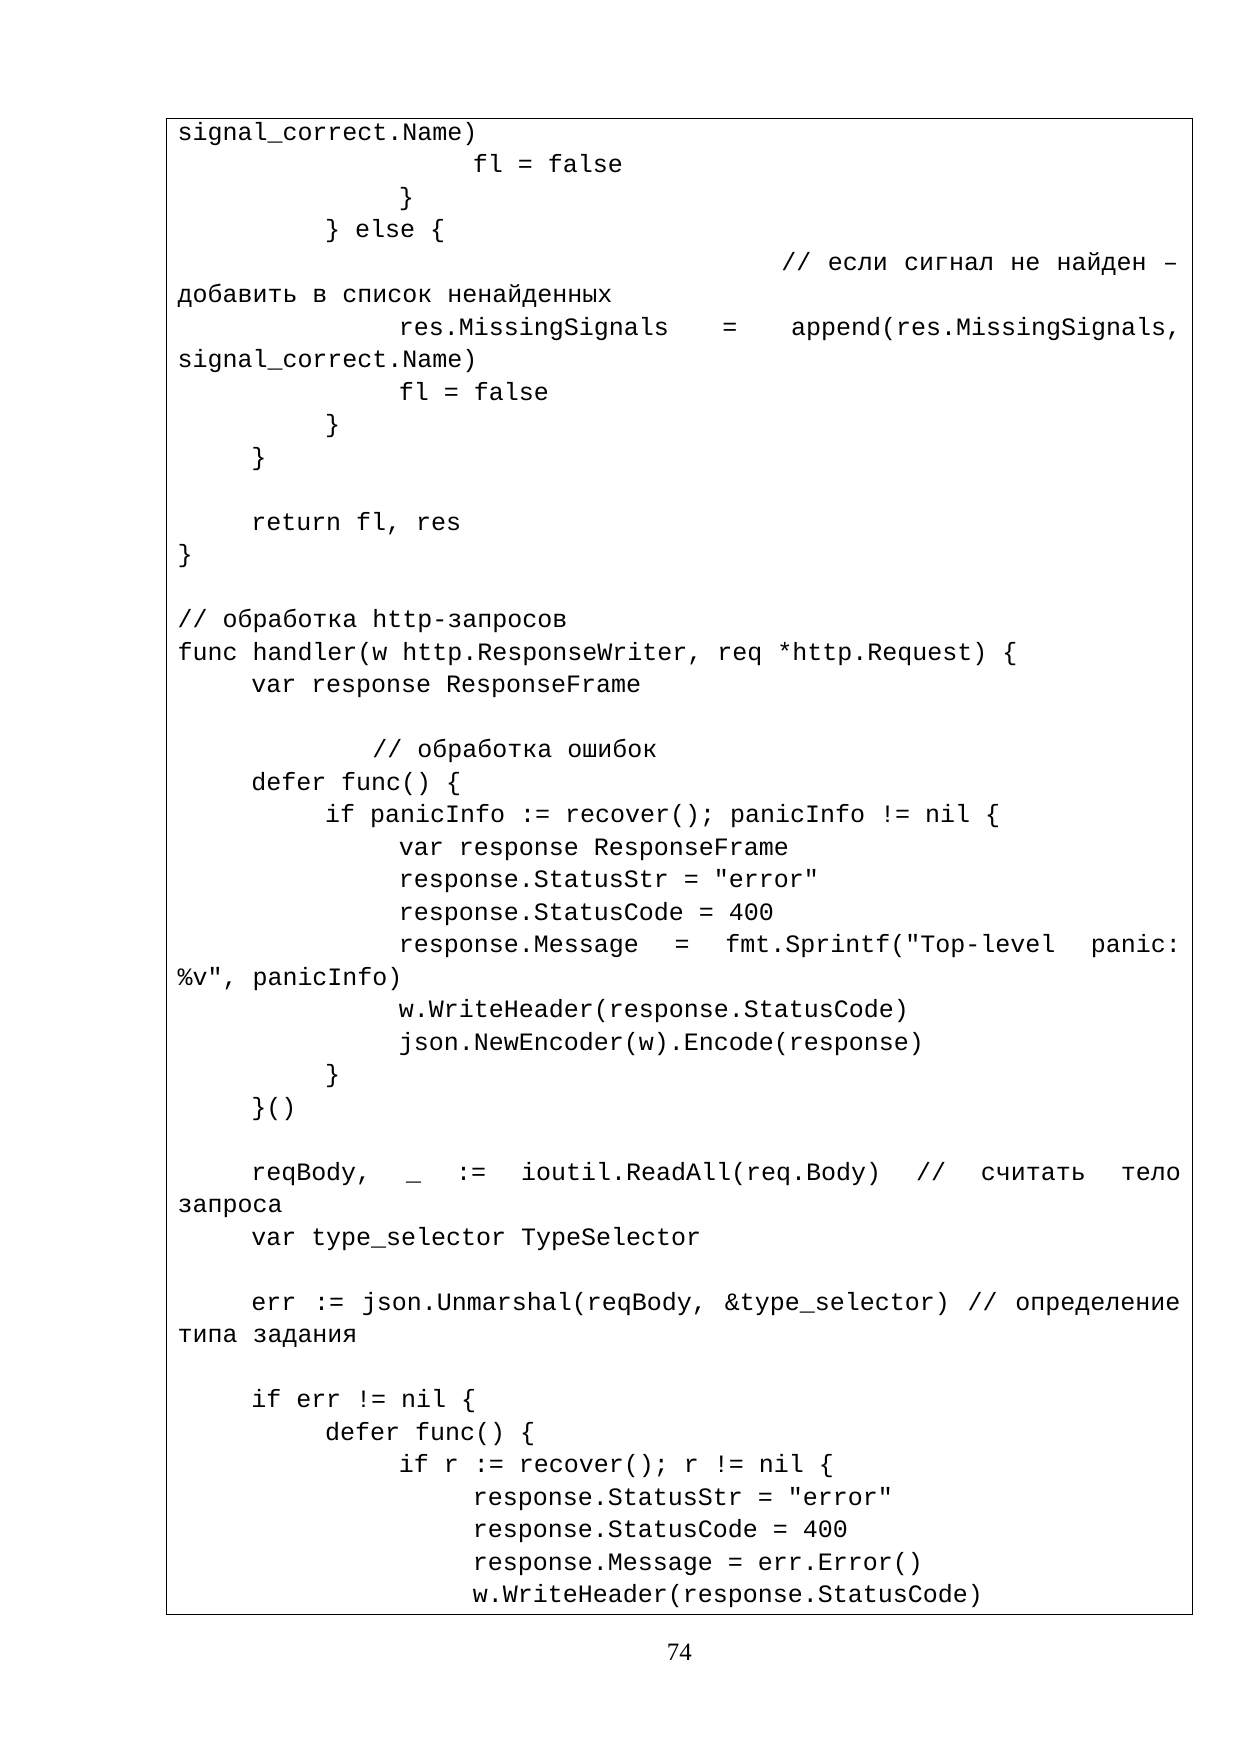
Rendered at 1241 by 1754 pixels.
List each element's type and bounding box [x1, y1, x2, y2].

table_header [167, 119, 1192, 1614]
